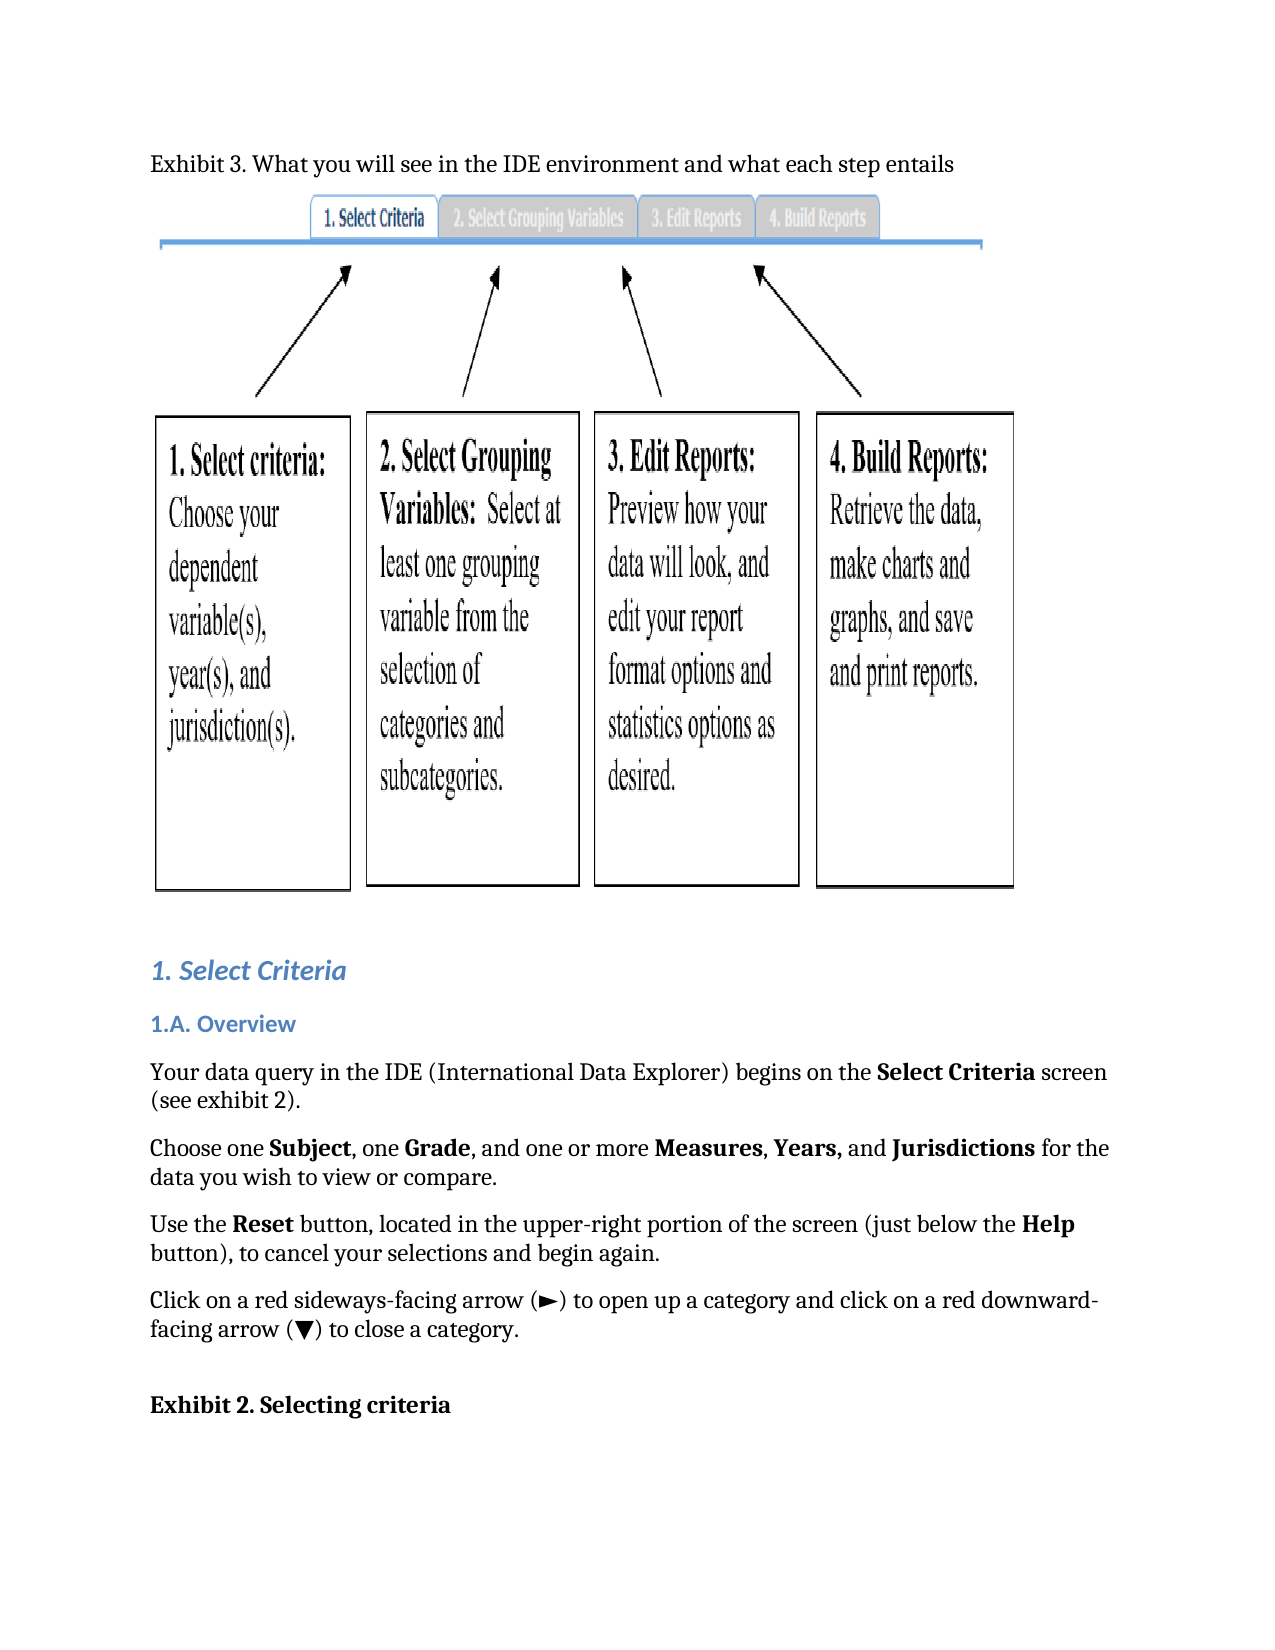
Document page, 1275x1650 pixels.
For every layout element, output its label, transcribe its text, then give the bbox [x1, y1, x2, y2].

text Click on a red sideways-facing arrow (►) to open up a category and click on a red downward-facing arrow (▼) to close a category. [150, 1286, 1125, 1373]
subtitle 1. Select Criteria [150, 952, 1125, 987]
text Use the Reset button, located in the upper-right portion of the screen (just below the Help button), to cancel your selections and begin again. [150, 1210, 1125, 1268]
picture [150, 178, 1025, 931]
text Choose one Subject, one Grade, and one or more Measures, Years, and Jurisdictions for the data you wish to view or compare. [150, 1134, 1125, 1191]
subtitle 1.A. Overview [150, 1008, 1125, 1039]
text Your data query in the IDE (International Data Explorer) begins on the Select Criteria screen (see exhibit 2). [150, 1058, 1125, 1115]
text Exhibit 2. Selecting criteria [150, 1391, 1125, 1420]
